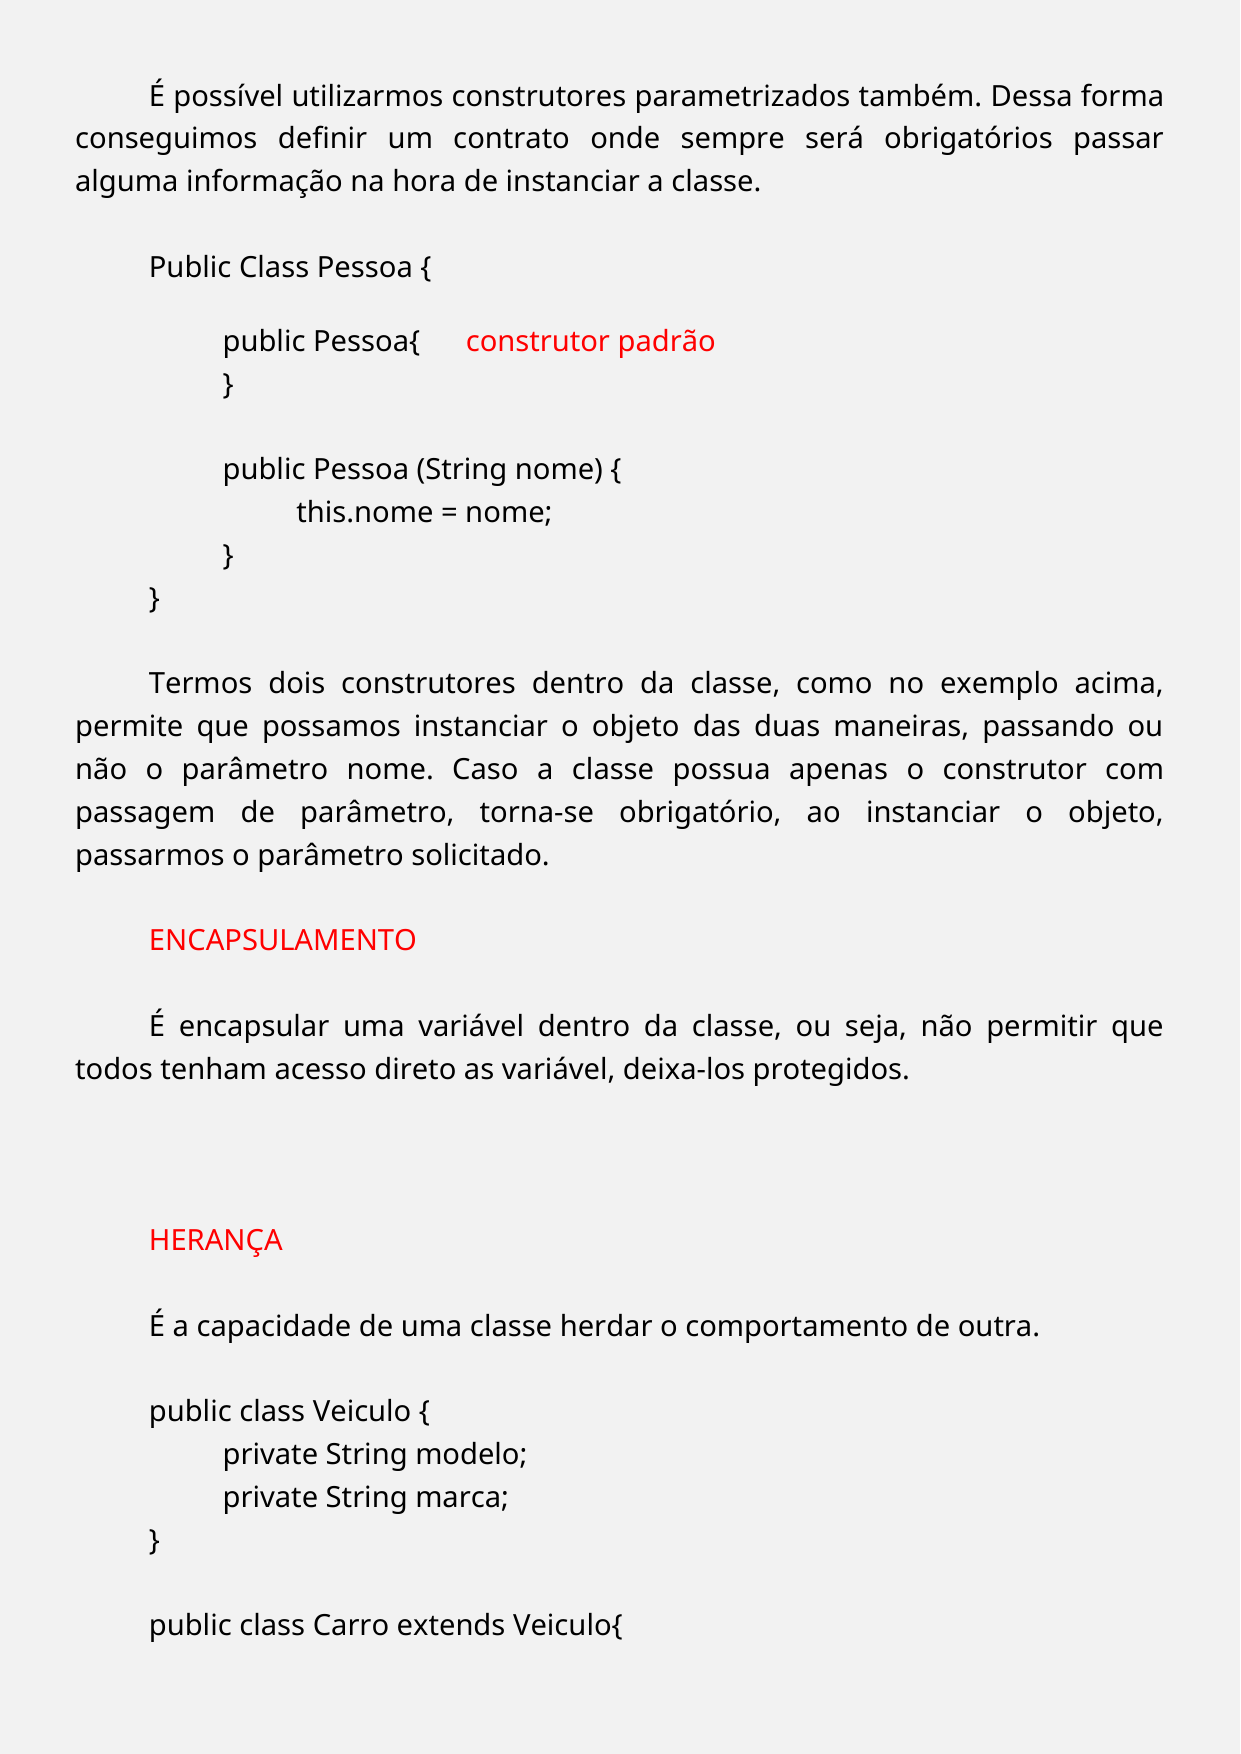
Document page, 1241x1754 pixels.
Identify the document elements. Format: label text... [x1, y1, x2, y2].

text this.nome = nome; [75, 491, 1165, 531]
text HERANÇA [75, 1219, 1165, 1259]
text } [75, 1519, 1165, 1559]
text É encapsular uma variável dentro da classe, ou seja, não permitir que todos tenham acesso direto as variável, deixa-los protegidos. [75, 1005, 1165, 1088]
text public Pessoa (String nome) { [75, 449, 1165, 488]
text É a capacidade de uma classe herdar o comportamento de outra. [75, 1305, 1165, 1344]
text } [75, 363, 1165, 403]
text } [75, 534, 1165, 574]
text public class Veiculo { [75, 1391, 1165, 1430]
text ENCAPSULAMENTO [75, 919, 1165, 959]
text public Pessoa{ construtor padrão [75, 320, 1165, 360]
text Termos dois construtores dentro da classe, como no exemplo acima, permite que possamos instanciar o objeto das duas maneiras, passando ou não o parâmetro nome. Caso a classe possua apenas o construtor com passagem de parâmetro, torna-se obrigatório, ao instanciar o objeto, passarmos o parâmetro solicitado. [75, 663, 1165, 874]
text private String marca; [75, 1476, 1165, 1516]
text public class Carro extends Veiculo{ [75, 1604, 1165, 1644]
text private String modelo; [75, 1433, 1165, 1473]
text Public Class Pessoa { [75, 246, 1165, 286]
text } [75, 577, 1165, 617]
text É possível utilizarmos construtores parametrizados também. Dessa forma conseguimos definir um contrato onde sempre será obrigatórios passar alguma informação na hora de instanciar a classe. [75, 75, 1165, 200]
